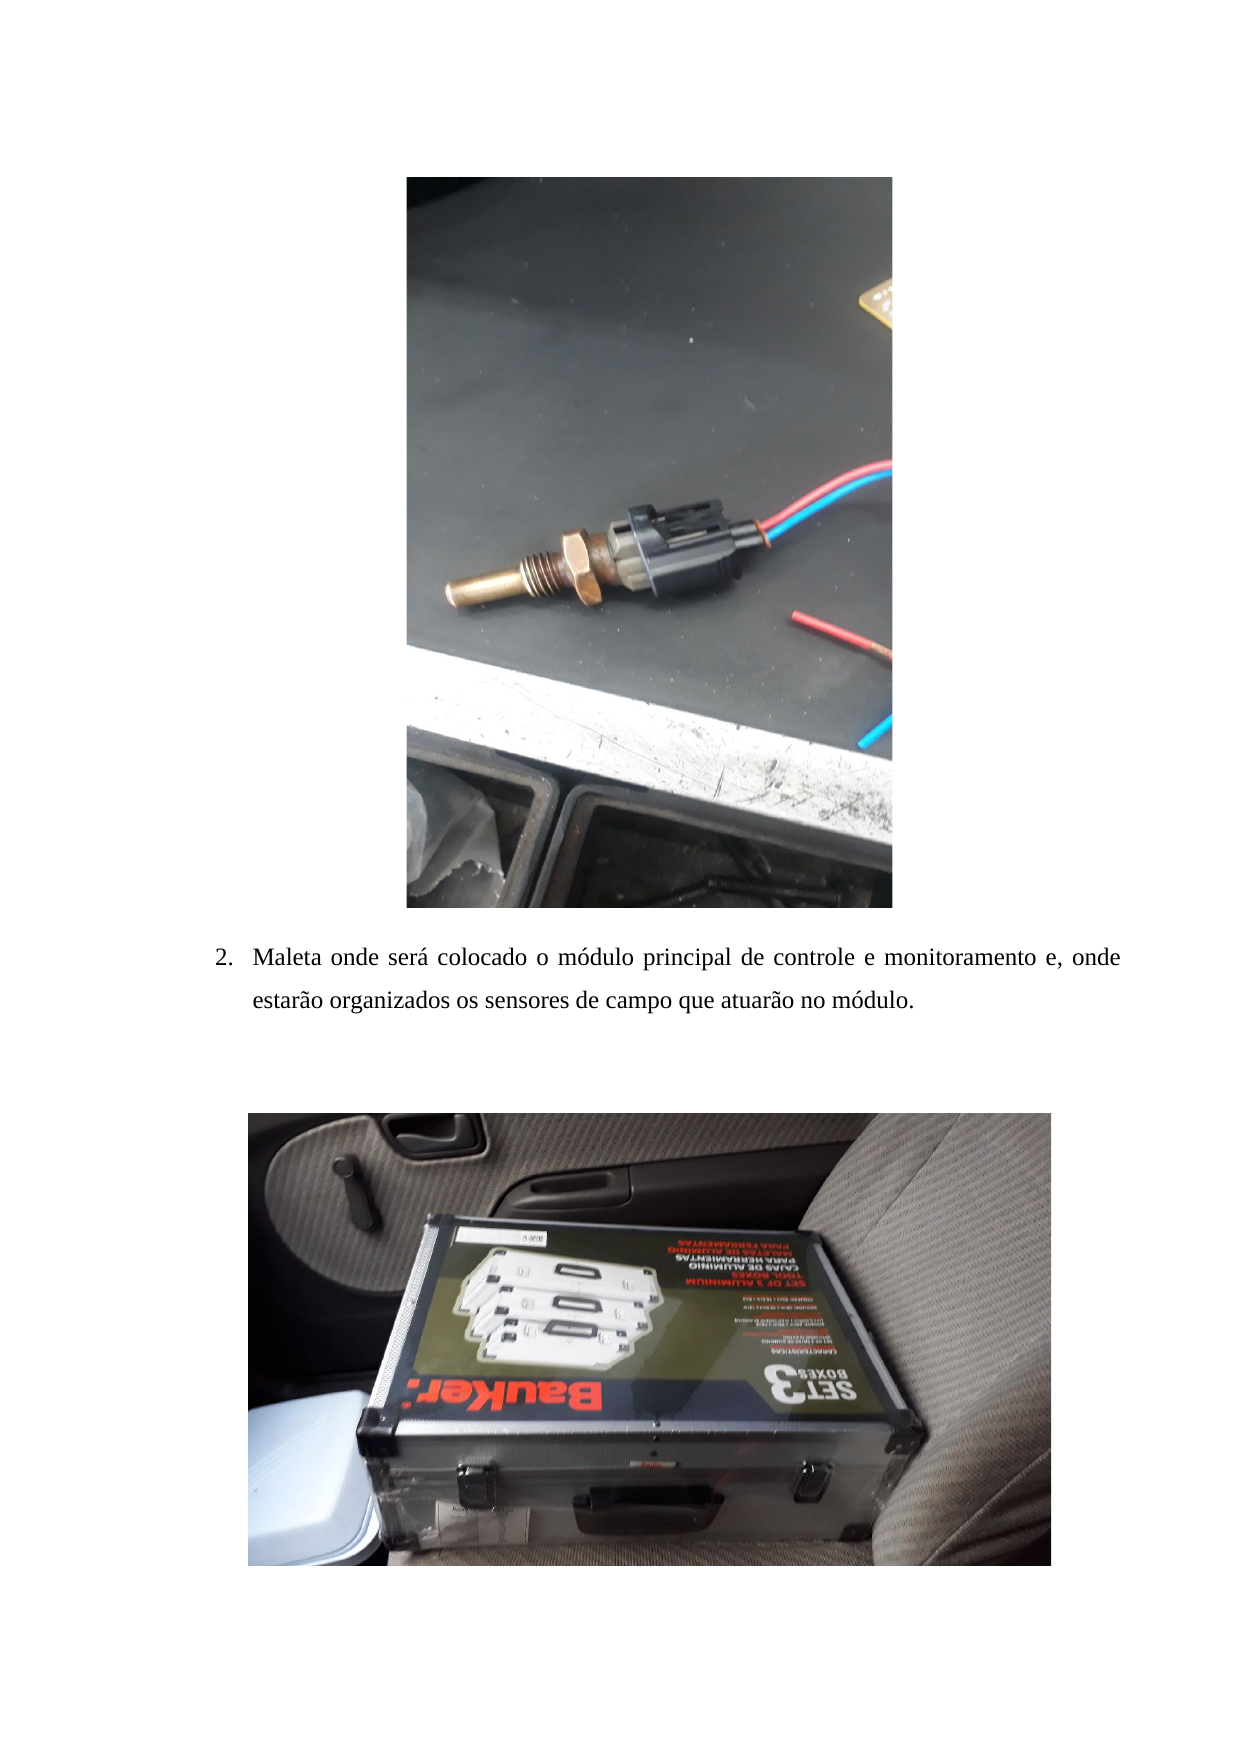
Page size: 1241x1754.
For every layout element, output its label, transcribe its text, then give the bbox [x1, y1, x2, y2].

picture [406, 177, 893, 908]
picture [248, 1113, 1052, 1566]
list Maleta onde será colocado o módulo principal de controle e monitoramento e, onde estarão organizados os sensores de campo que atuarão no módulo. [215, 942, 1122, 1014]
